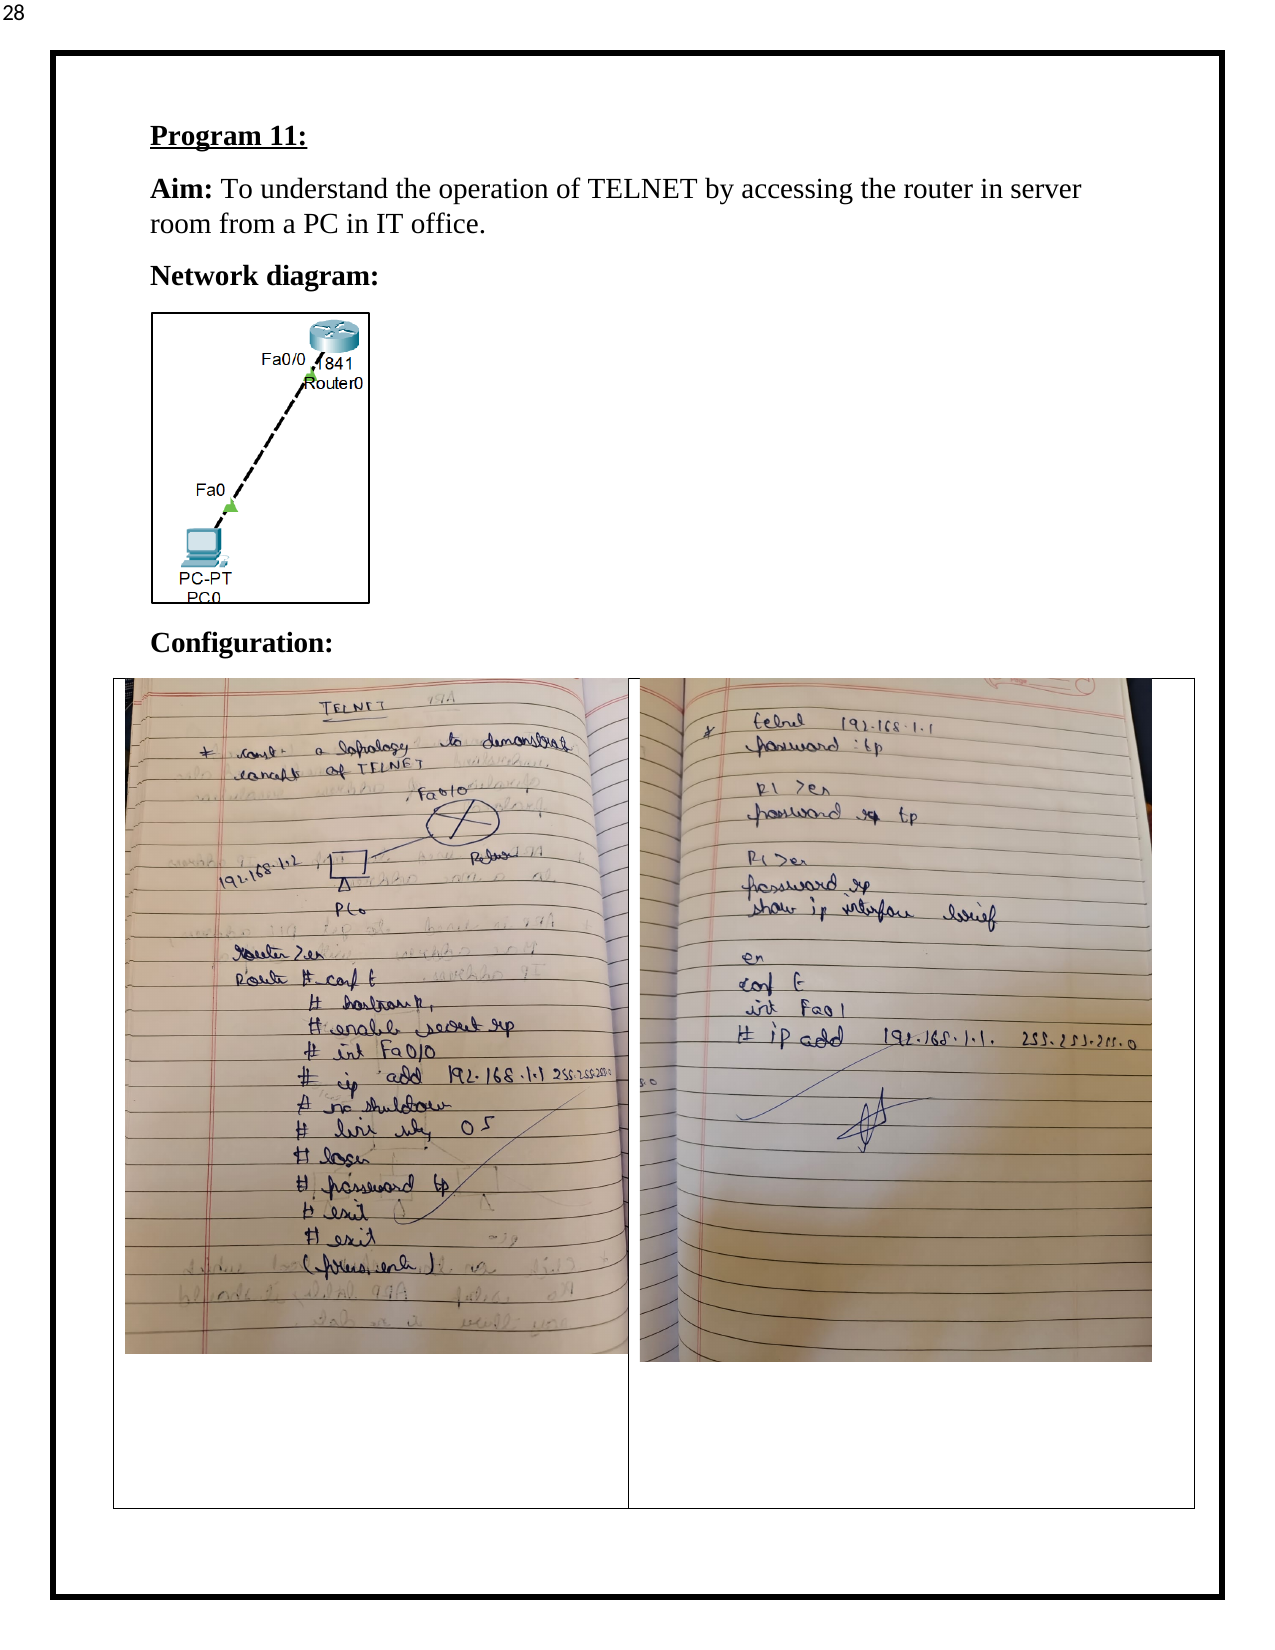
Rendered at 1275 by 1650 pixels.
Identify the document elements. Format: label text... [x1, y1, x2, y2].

text Network diagram: [150, 258, 1200, 292]
picture [639, 678, 1152, 1362]
text Aim: To understand the operation of TELNET by accessing the router in server room from a PC in IT office. [150, 171, 1116, 240]
text Configuration: [150, 331, 1200, 659]
picture [125, 678, 629, 1354]
picture [179, 319, 363, 602]
table_header [114, 679, 628, 1508]
text Program 11: [150, 118, 1200, 152]
table_header [629, 679, 1194, 1508]
